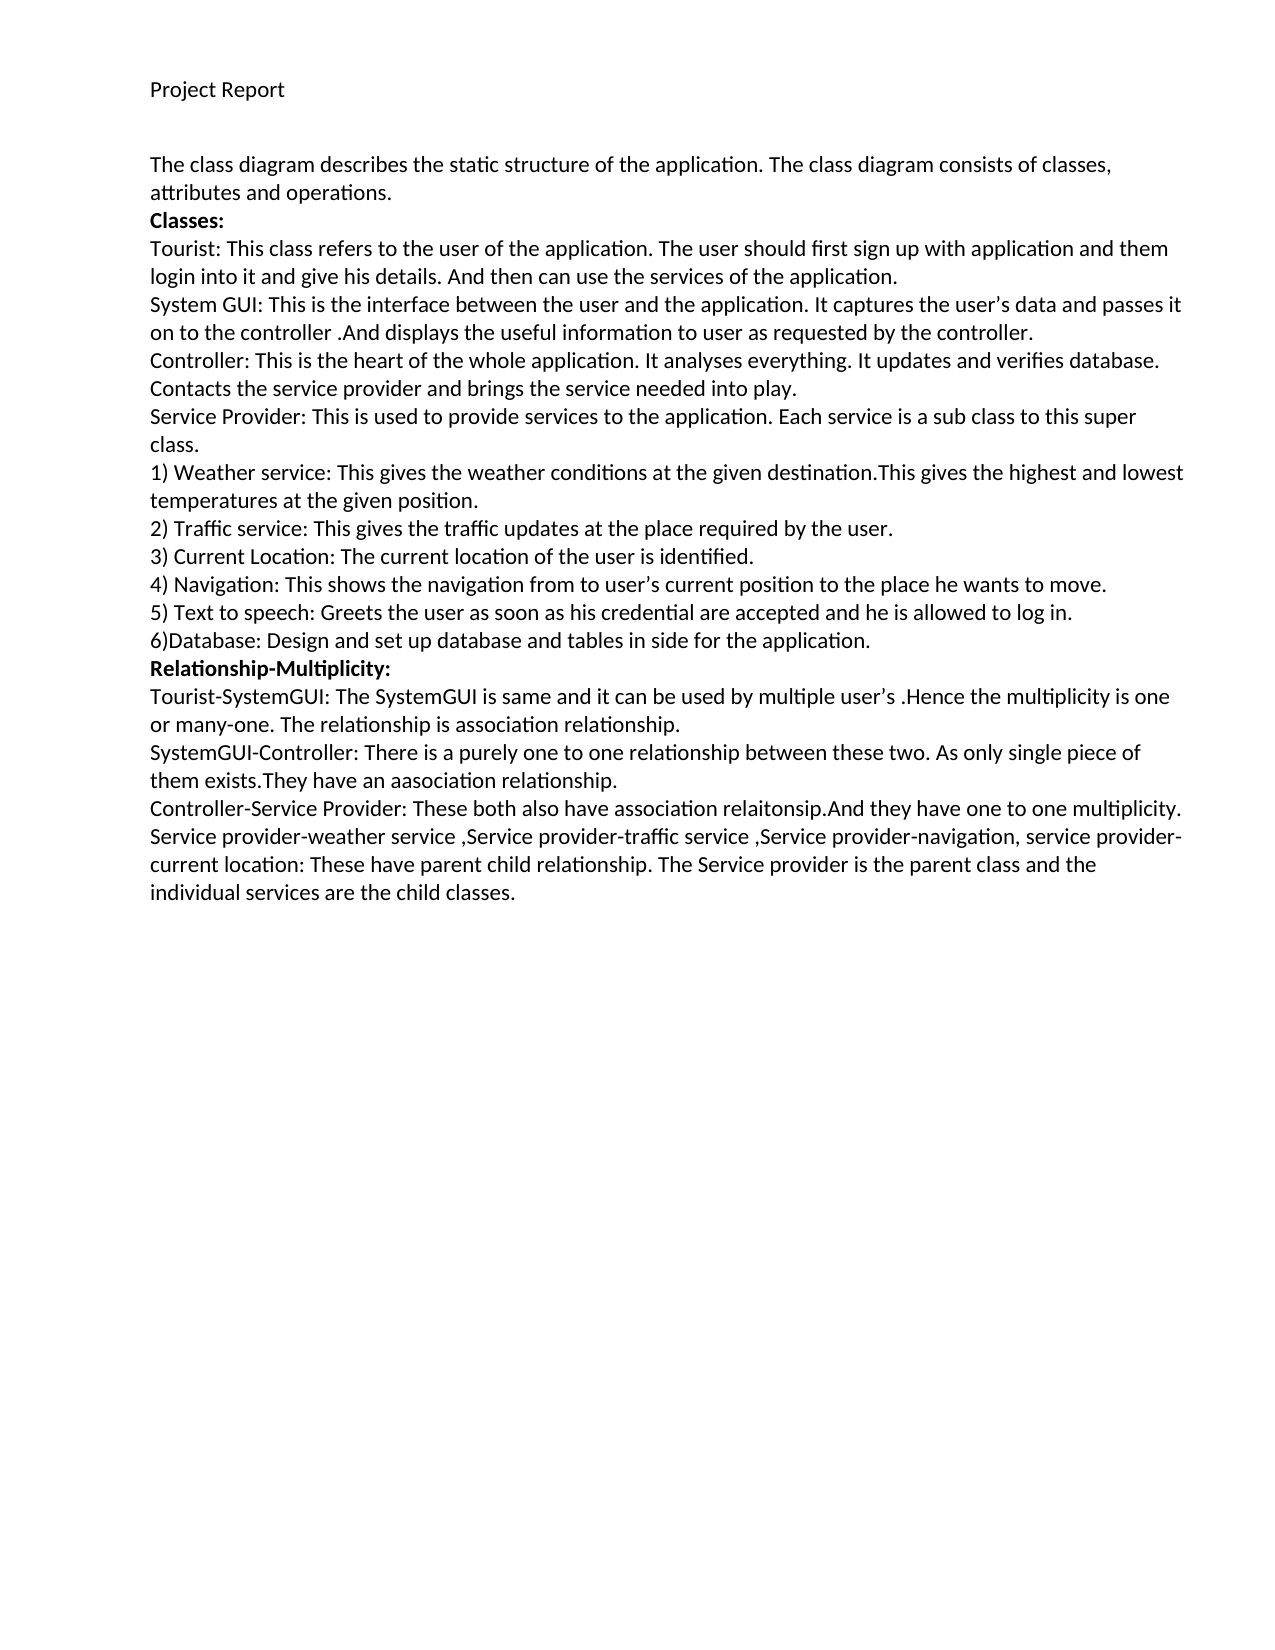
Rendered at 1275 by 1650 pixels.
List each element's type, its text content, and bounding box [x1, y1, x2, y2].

text Relationship-Multiplicity: [150, 654, 1192, 682]
text Controller-Service Provider: These both also have association relaitonsip.And they have one to one multiplicity. [150, 794, 1192, 822]
text 3) Current Location: The current location of the user is identified. [150, 542, 1192, 570]
text Service Provider: This is used to provide services to the application. Each service is a sub class to this super class. [150, 402, 1192, 458]
text 2) Traffic service: This gives the traffic updates at the place required by the user. [150, 514, 1192, 542]
text SystemGUI-Controller: There is a purely one to one relationship between these two. As only single piece of them exists.They have an aasociation relationship. [150, 738, 1192, 794]
text System GUI: This is the interface between the user and the application. It captures the user’s data and passes it on to the controller .And displays the useful information to user as requested by the controller. [150, 290, 1192, 346]
text 1) Weather service: This gives the weather conditions at the given destination.This gives the highest and lowest temperatures at the given position. [150, 458, 1192, 514]
text Controller: This is the heart of the whole application. It analyses everything. It updates and verifies database. Contacts the service provider and brings the service needed into play. [150, 346, 1192, 402]
text 6)Database: Design and set up database and tables in side for the application. [150, 626, 1192, 654]
text 5) Text to speech: Greets the user as soon as his credential are accepted and he is allowed to log in. [150, 598, 1192, 626]
text Classes: [150, 206, 1192, 234]
text The class diagram describes the static structure of the application. The class diagram consists of classes, attributes and operations. [150, 150, 1192, 206]
text 4) Navigation: This shows the navigation from to user’s current position to the place he wants to move. [150, 570, 1192, 598]
text Tourist: This class refers to the user of the application. The user should first sign up with application and them login into it and give his details. And then can use the services of the application. [150, 234, 1192, 290]
text Tourist-SystemGUI: The SystemGUI is same and it can be used by multiple user’s .Hence the multiplicity is one or many-one. The relationship is association relationship. [150, 682, 1192, 738]
text Service provider-weather service ,Service provider-traffic service ,Service provider-navigation, service provider-current location: These have parent child relationship. The Service provider is the parent class and the individual services are the child classes. [150, 822, 1192, 907]
